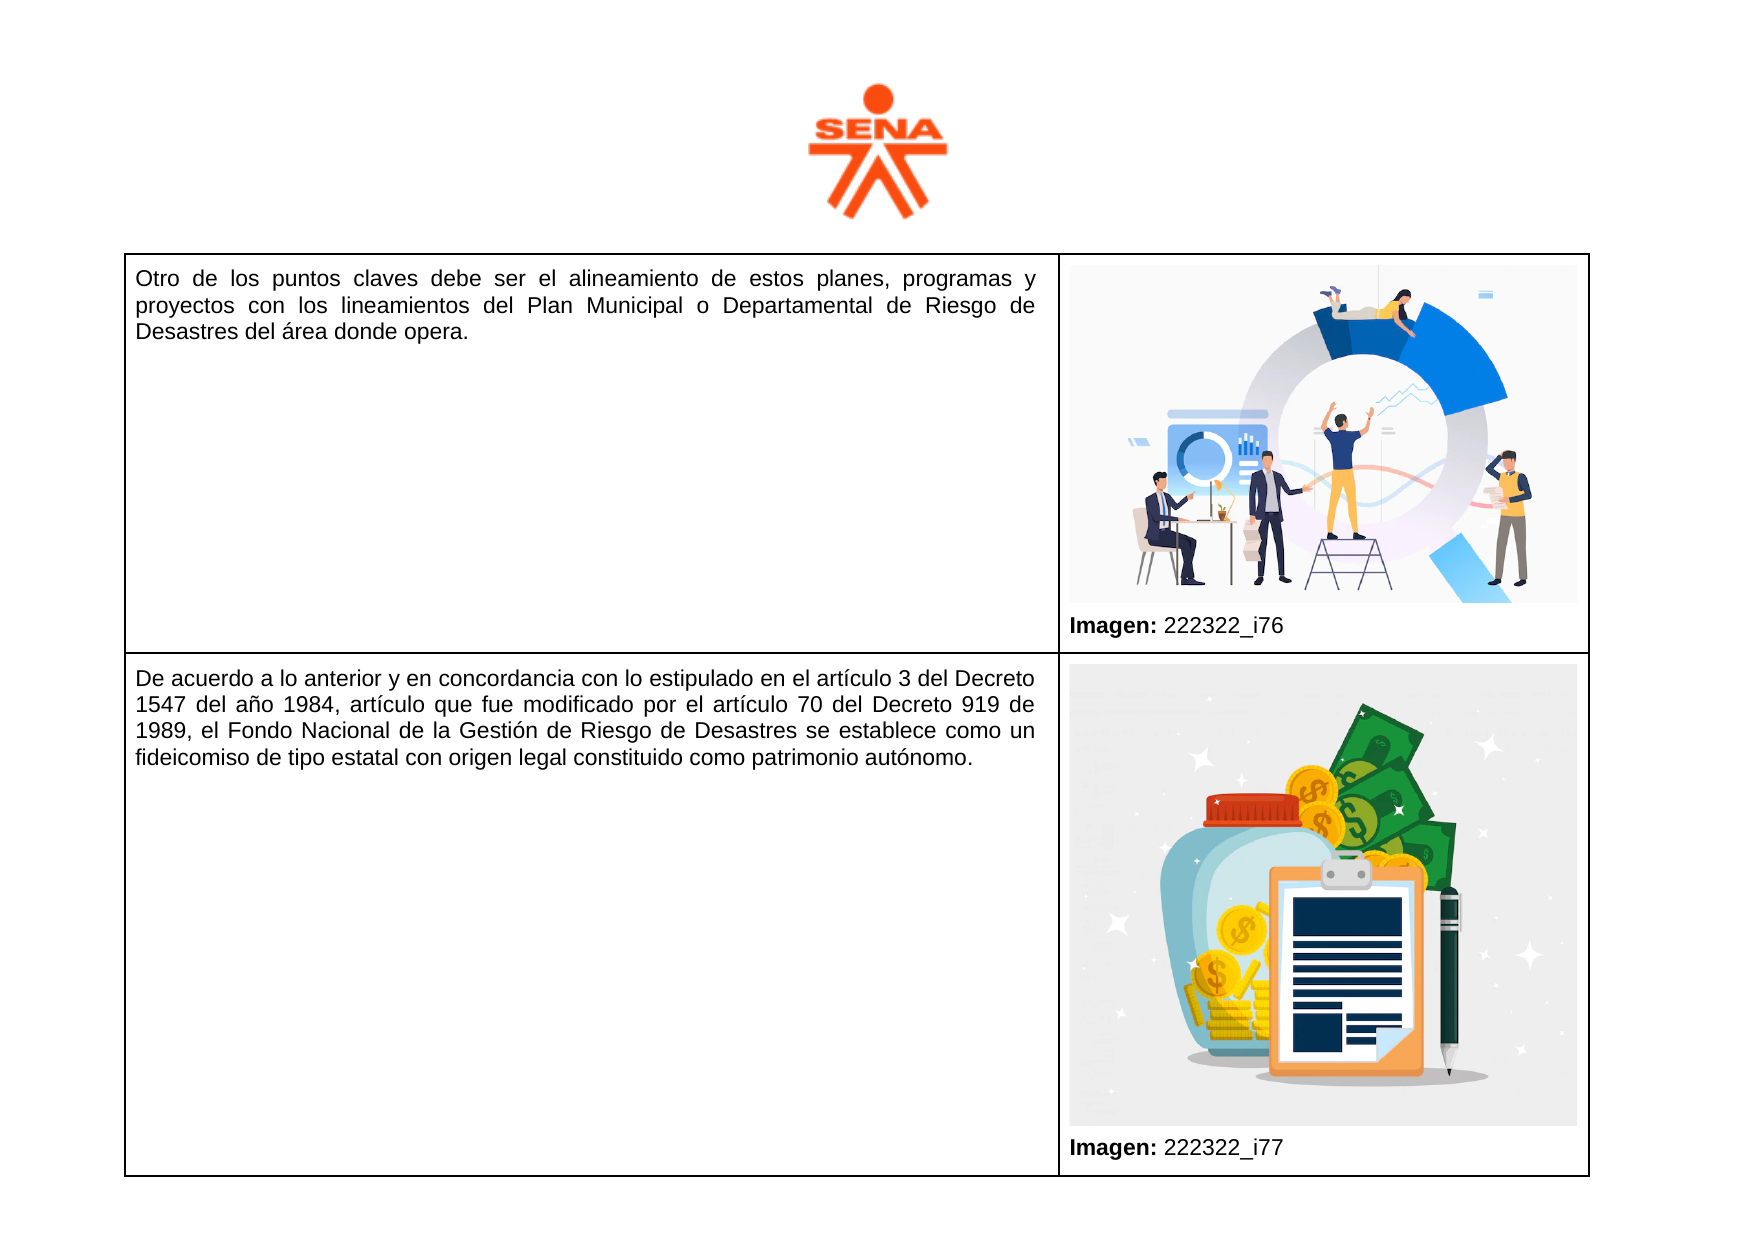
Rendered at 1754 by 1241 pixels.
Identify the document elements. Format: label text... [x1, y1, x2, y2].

table_cell Imagen: 222322_i77 [1060, 654, 1588, 1174]
picture [1069, 265, 1578, 603]
picture [796, 75, 958, 227]
picture [1069, 664, 1578, 1126]
table_cell Imagen: 222322_i76 [1060, 255, 1588, 652]
table_cell De acuerdo a lo anterior y en concordancia con lo estipulado en el artículo 3 del Decreto 1547 del año 1984, artículo que fue modificado por el artículo 70 del Decreto 919 de 1989, el Fondo Nacional de la Gestión de Riesgo de Desastres se establece como un fideicomiso de tipo estatal con origen legal constituido como patrimonio autónomo. [126, 654, 1058, 1174]
table_cell Otro de los puntos claves debe ser el alineamiento de estos planes, programas y proyectos con los lineamientos del Plan Municipal o Departamental de Riesgo de Desastres del área donde opera. [126, 255, 1058, 652]
